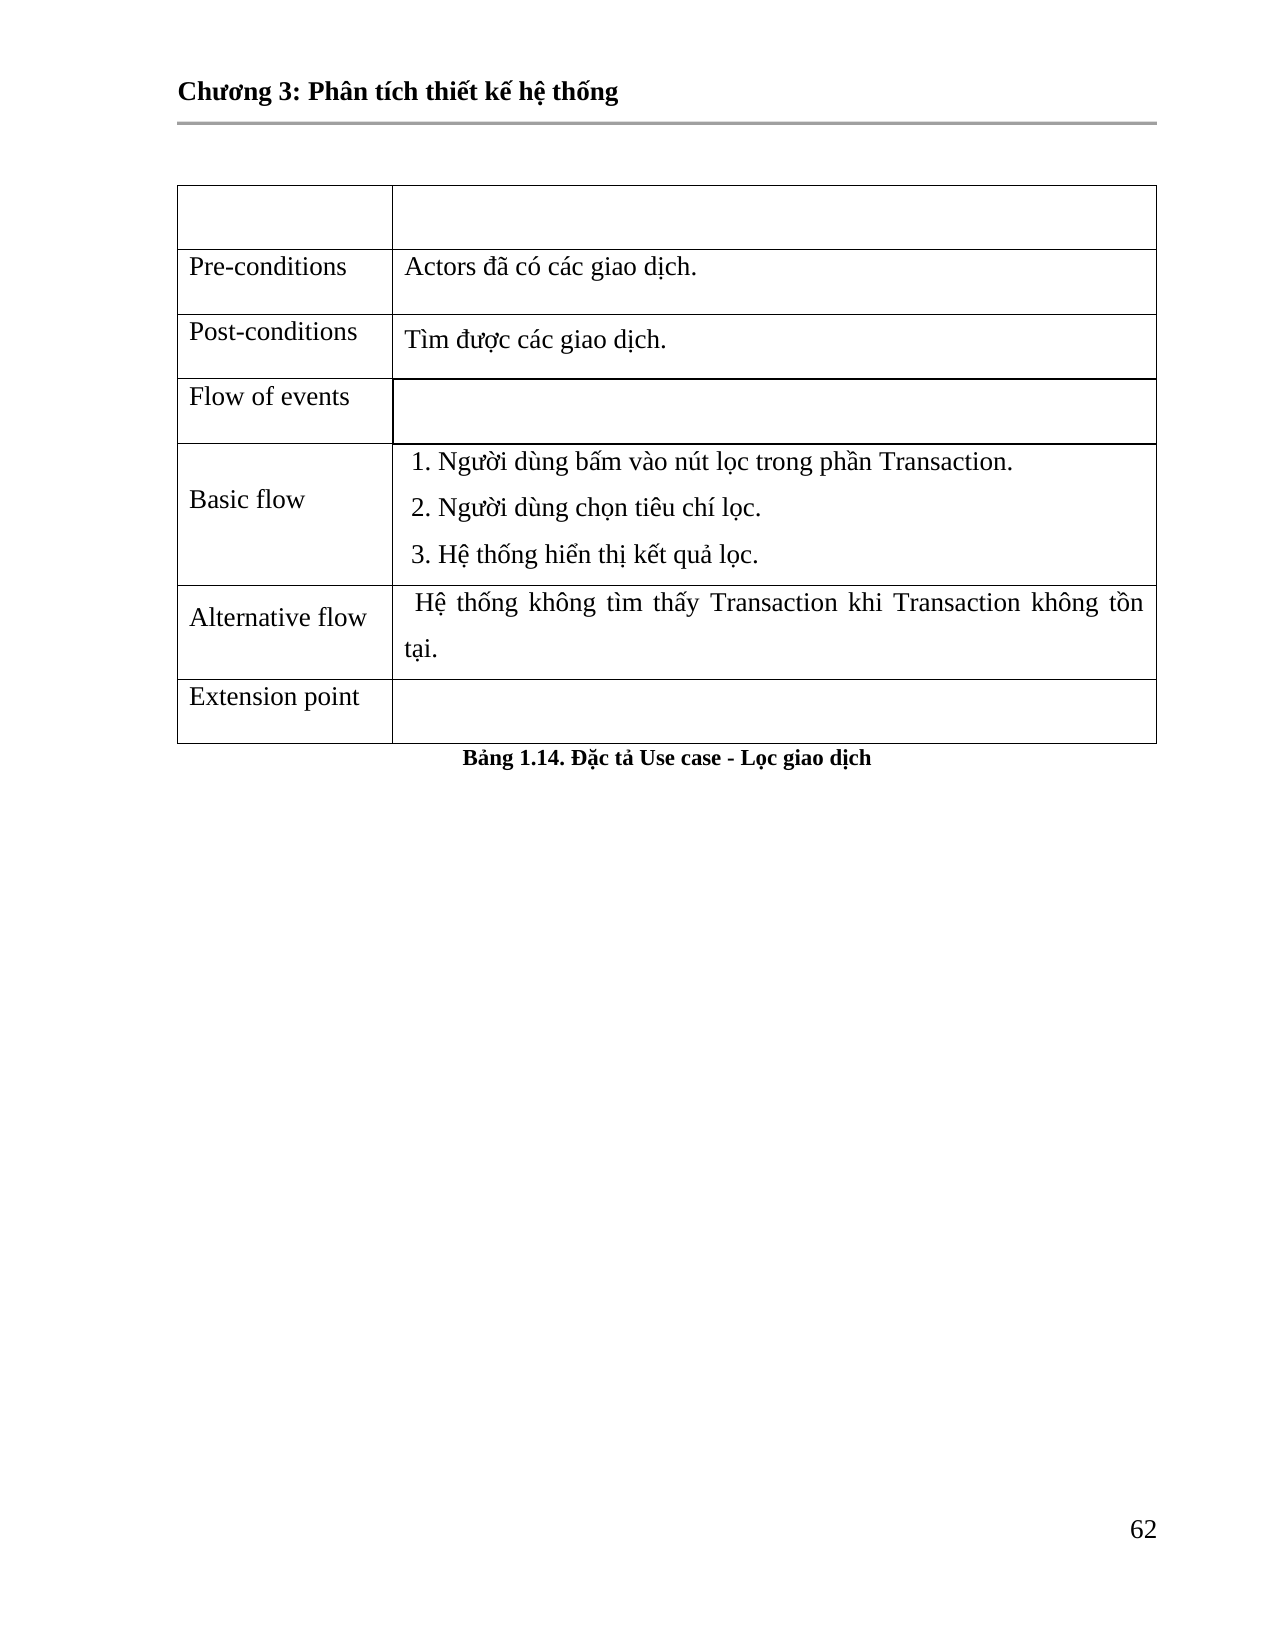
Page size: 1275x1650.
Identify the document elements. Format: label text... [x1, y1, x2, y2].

text Bảng 1.14. Đặc tả Use case - Lọc giao dịch [177, 744, 1157, 771]
